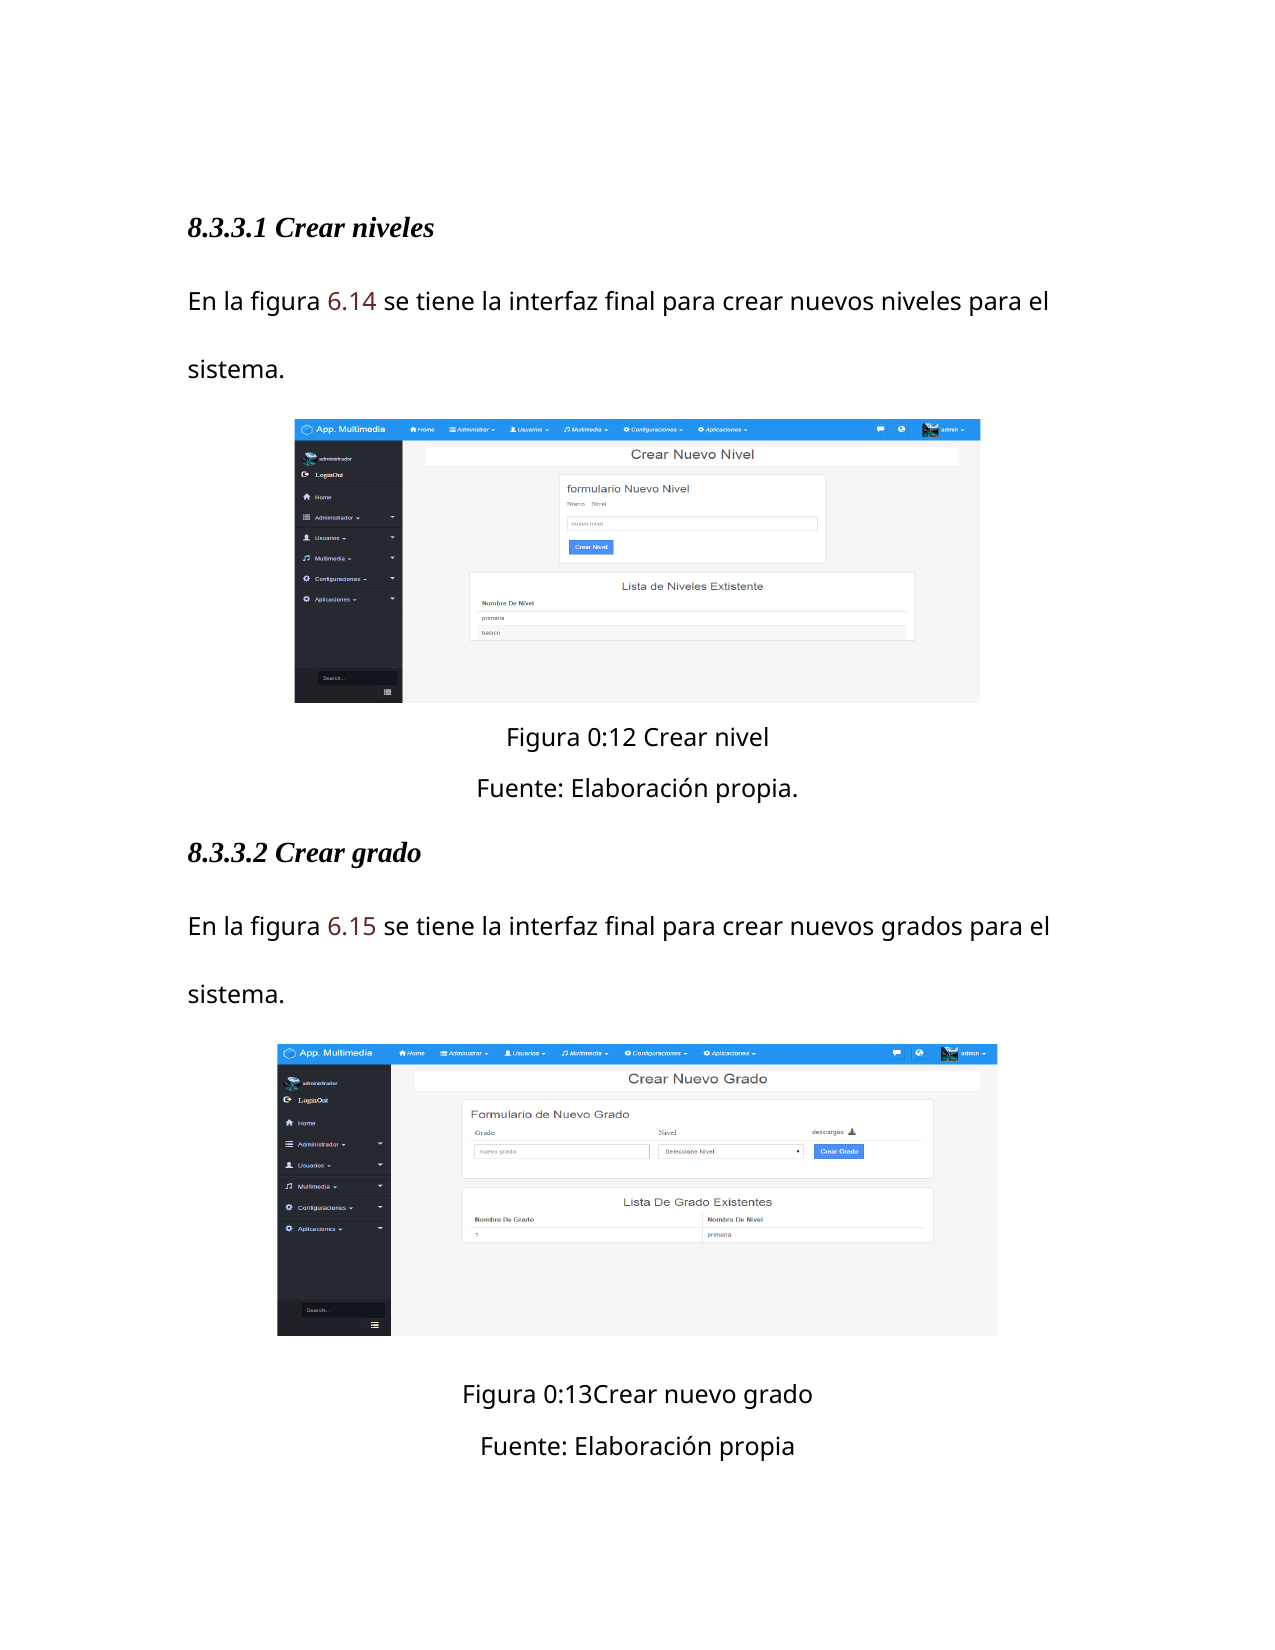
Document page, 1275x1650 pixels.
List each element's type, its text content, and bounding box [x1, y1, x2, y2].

text En la figura 6.15 se tiene la interfaz final para crear nuevos grados para el sistema. [187, 908, 1087, 1011]
text Fuente: Elaboración propia. [187, 771, 1087, 805]
subtitle 8.3.3.1 Crear niveles [187, 210, 1087, 243]
subtitle 8.3.3.2 Crear grado [187, 835, 1087, 868]
text Fuente: Elaboración propia [187, 1428, 1087, 1462]
text En la figura 6.14 se tiene la interfaz final para crear nuevos niveles para el sistema. [187, 283, 1087, 386]
